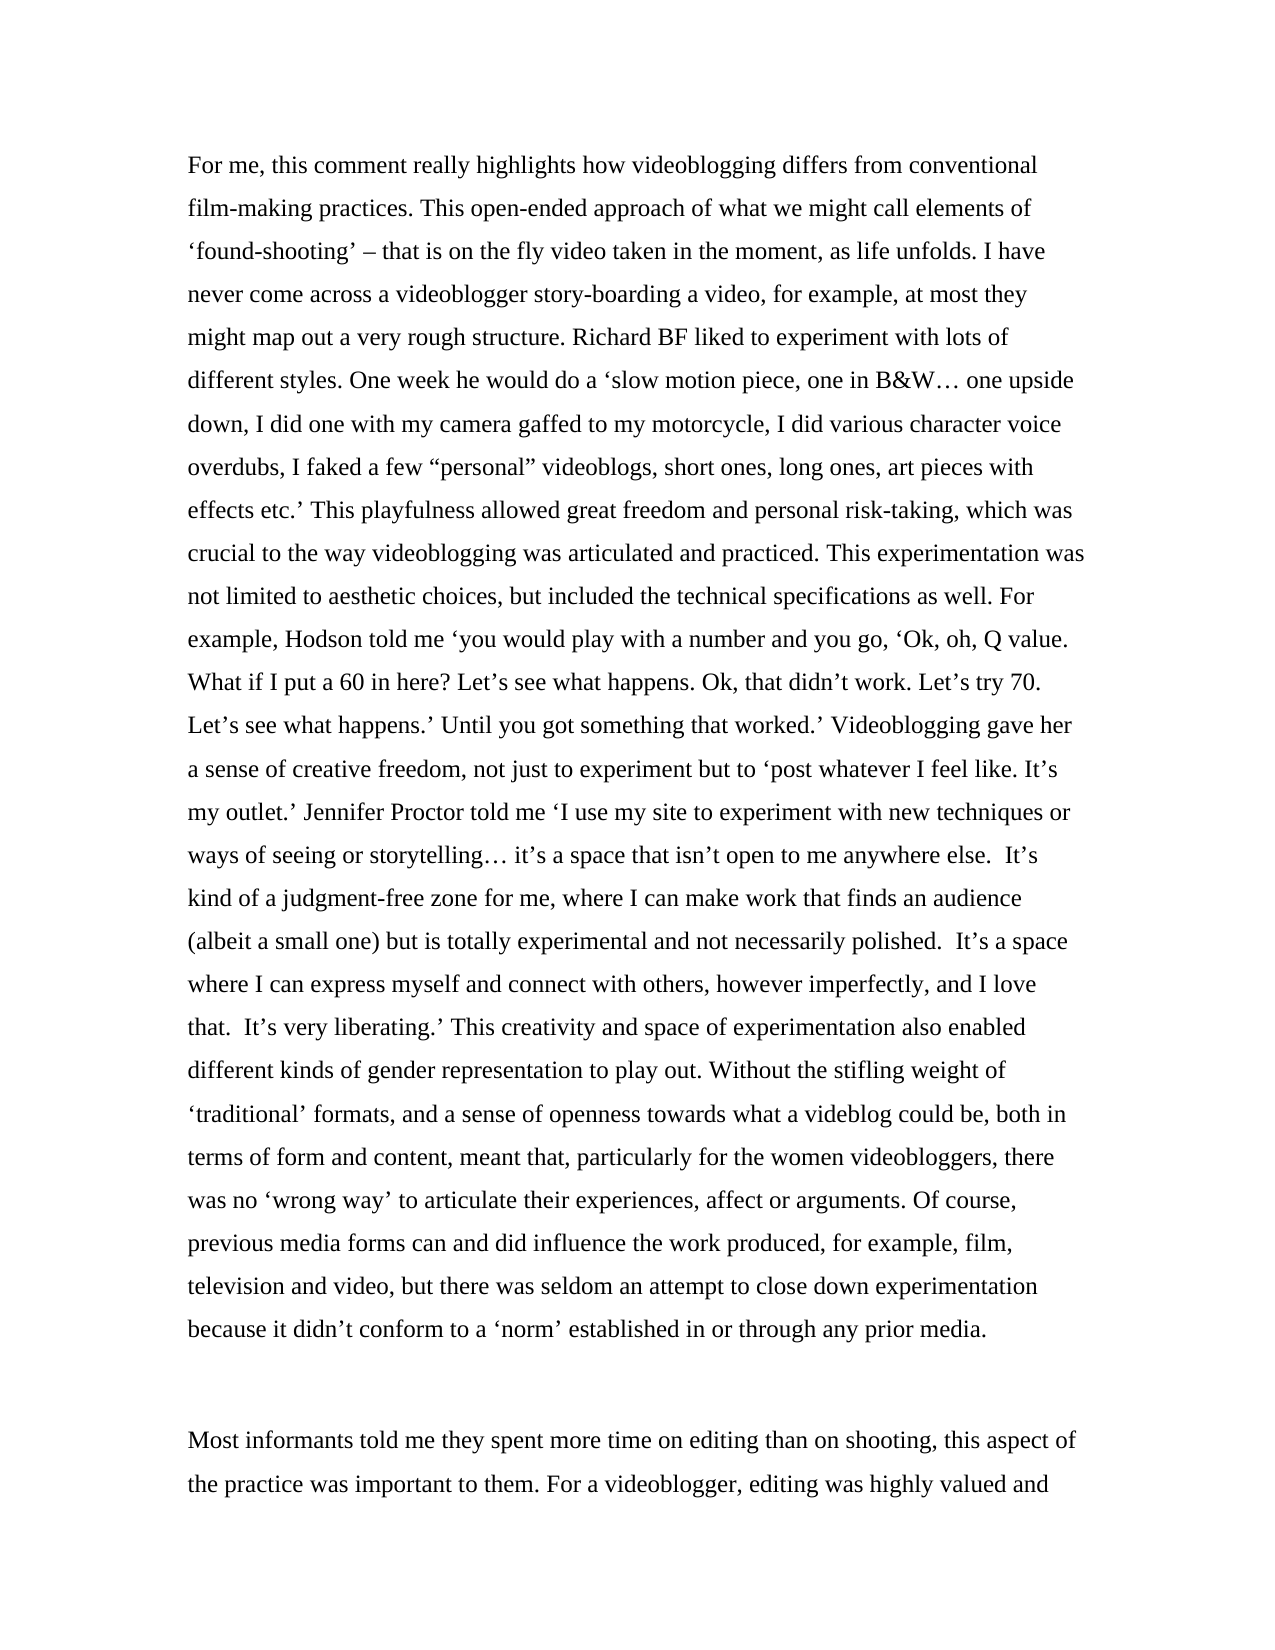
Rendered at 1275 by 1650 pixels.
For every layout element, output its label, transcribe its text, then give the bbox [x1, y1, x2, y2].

text For me, this comment really highlights how videoblogging differs from conventional film-making practices. This open-ended approach of what we might call elements of ‘found-shooting’ – that is on the fly video taken in the moment, as life unfolds. I have never come across a videoblogger story-boarding a video, for example, at most they might map out a very rough structure. Richard BF liked to experiment with lots of different styles. One week he would do a ‘slow motion piece, one in B&W… one upside down, I did one with my camera gaffed to my motorcycle, I did various character voice overdubs, I faked a few “personal” videoblogs, short ones, long ones, art pieces with effects etc.’ This playfulness allowed great freedom and personal risk-taking, which was crucial to the way videoblogging was articulated and practiced. This experimentation was not limited to aesthetic choices, but included the technical specifications as well. For example, Hodson told me ‘you would play with a number and you go, ‘Ok, oh, Q value. What if I put a 60 in here? Let’s see what happens. Ok, that didn’t work. Let’s try 70. Let’s see what happens.’ Until you got something that worked.’ Videoblogging gave her a sense of creative freedom, not just to experiment but to ‘post whatever I feel like. It’s my outlet.’ Jennifer Proctor told me ‘I use my site to experiment with new techniques or ways of seeing or storytelling… it’s a space that isn’t open to me anywhere else. It’s kind of a judgment-free zone for me, where I can make work that finds an audience (albeit a small one) but is totally experimental and not necessarily polished. It’s a space where I can express myself and connect with others, however imperfectly, and I love that. It’s very liberating.’ This creativity and space of experimentation also enabled different kinds of gender representation to play out. Without the stifling weight of ‘traditional’ formats, and a sense of openness towards what a videblog could be, both in terms of form and content, meant that, particularly for the women videobloggers, there was no ‘wrong way’ to articulate their experiences, affect or arguments. Of course, previous media forms can and did influence the work produced, for example, film, television and video, but there was seldom an attempt to close down experimentation because it didn’t conform to a ‘norm’ established in or through any prior media. [187, 150, 1087, 1343]
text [187, 1426, 1087, 1497]
